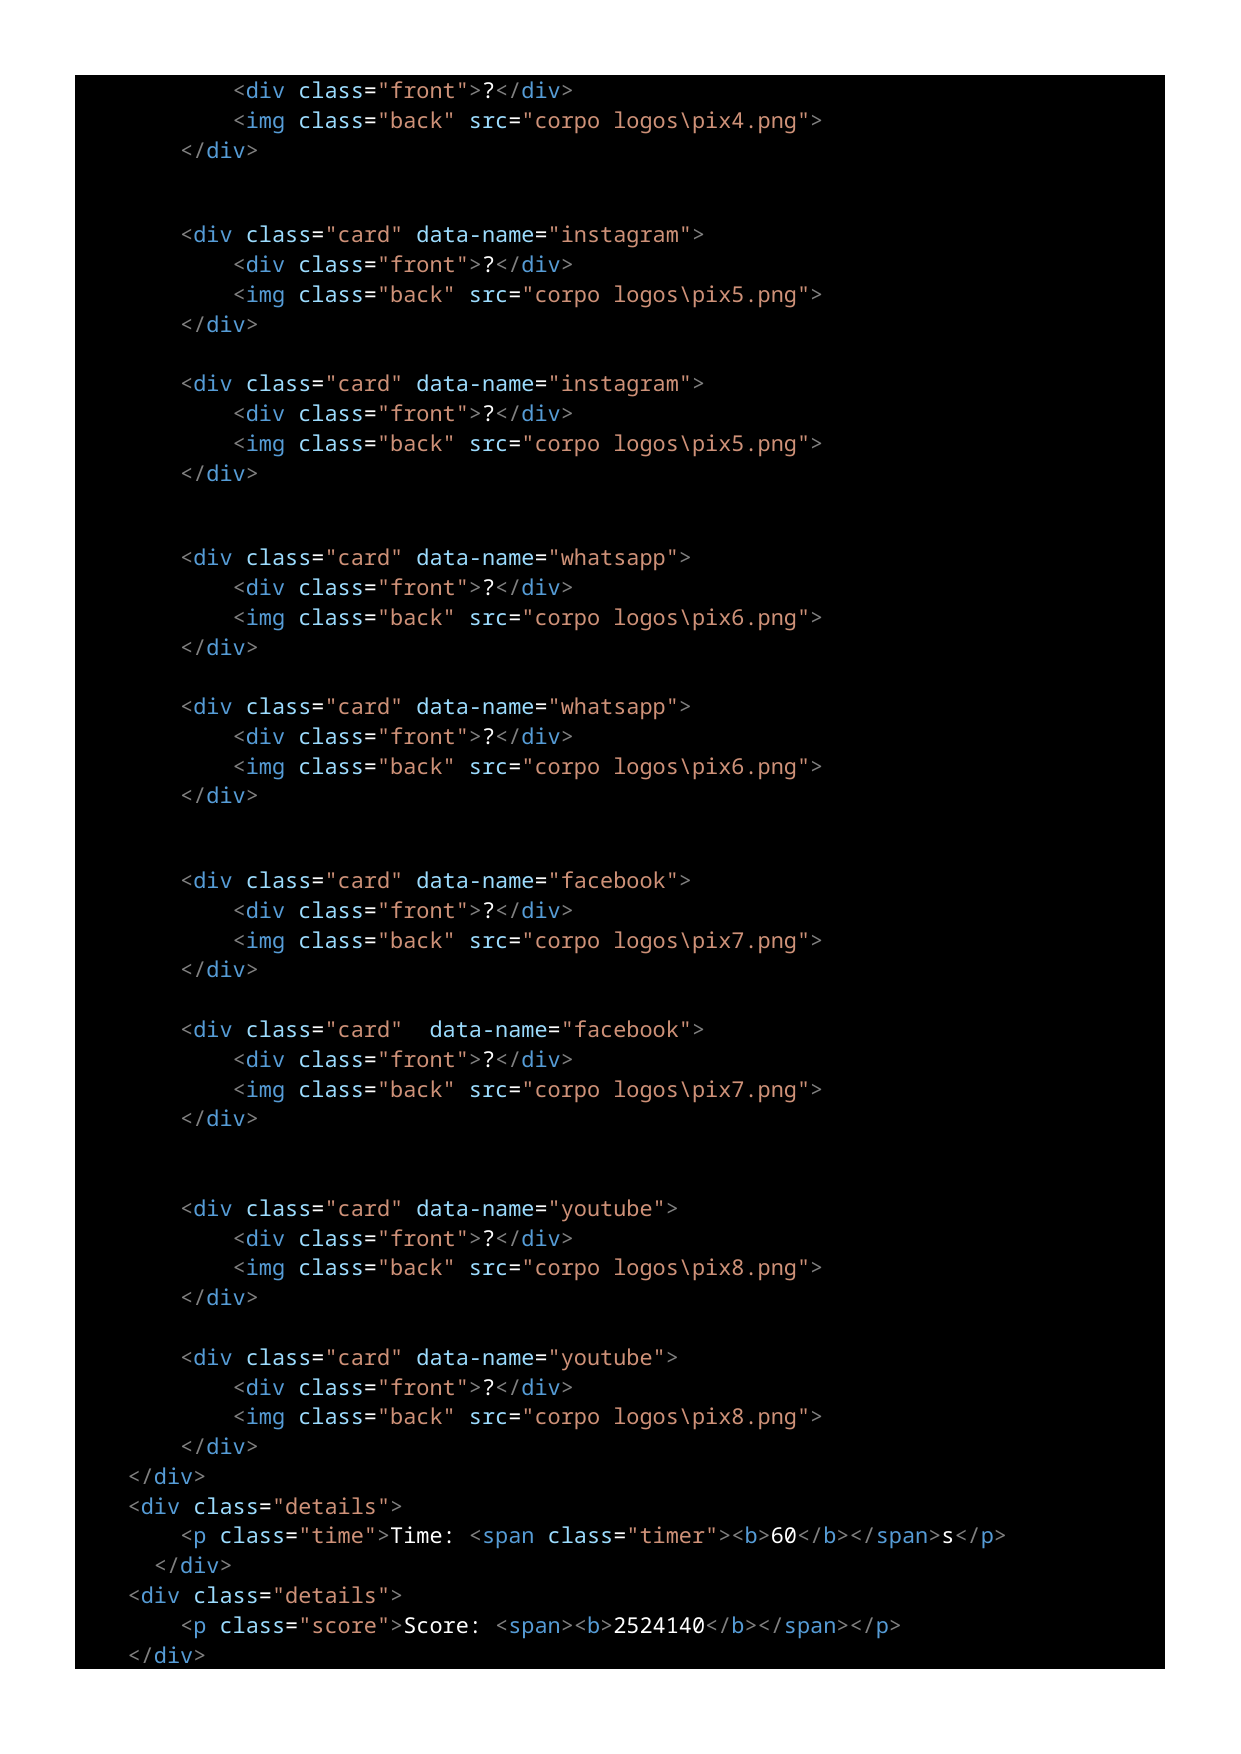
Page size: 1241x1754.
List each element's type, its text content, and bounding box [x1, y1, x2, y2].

text </div> [75, 1282, 1165, 1312]
text </div> [75, 1550, 1165, 1580]
text </div> [75, 631, 1165, 661]
text <div class="details"> [75, 1580, 1165, 1610]
text <img class="back" src="corpo logos\pix6.png"> [75, 751, 1165, 780]
text <div class="front">?</div> [75, 1044, 1165, 1073]
text <div class="details"> [75, 1491, 1165, 1520]
text </div> [75, 954, 1165, 984]
text <div class="card" data-name="youtube"> [75, 1342, 1165, 1371]
text <img class="back" src="corpo logos\pix7.png"> [75, 1073, 1165, 1103]
text <img class="back" src="corpo logos\pix5.png"> [75, 279, 1165, 308]
text <img class="back" src="corpo logos\pix5.png"> [75, 428, 1165, 457]
text <div class="front">?</div> [75, 75, 1165, 105]
text <p class="time">Time: <span class="timer"><b>60</b></span>s</p> [75, 1520, 1165, 1550]
text <div class="front">?</div> [75, 721, 1165, 751]
text <div class="front">?</div> [75, 1371, 1165, 1401]
text <div class="card" data-name="whatsapp"> [75, 691, 1165, 721]
text </div> [75, 780, 1165, 810]
text <div class="card" data-name="instagram"> [75, 368, 1165, 398]
text <div class="card" data-name="whatsapp"> [75, 542, 1165, 572]
text </div> [75, 1639, 1165, 1669]
text </div> [75, 1461, 1165, 1491]
text <p class="score">Score: <span><b>2524140</b></span></p> [75, 1610, 1165, 1639]
text <img class="back" src="corpo logos\pix8.png"> [75, 1252, 1165, 1282]
text <img class="back" src="corpo logos\pix6.png"> [75, 602, 1165, 631]
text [75, 105, 1165, 134]
text </div> [75, 308, 1165, 338]
text <div class="card" data-name="instagram"> [75, 219, 1165, 249]
text </div> [75, 1431, 1165, 1461]
text <div class="front">?</div> [75, 572, 1165, 602]
text <div class="card" data-name="youtube"> [75, 1193, 1165, 1222]
text <div class="card" data-name="facebook"> [75, 1014, 1165, 1044]
text <div class="front">?</div> [75, 249, 1165, 279]
text </div> [75, 457, 1165, 487]
text <div class="front">?</div> [75, 1222, 1165, 1252]
text <div class="front">?</div> [75, 398, 1165, 428]
text <img class="back" src="corpo logos\pix8.png"> [75, 1401, 1165, 1431]
text </div> [75, 134, 1165, 164]
text <img class="back" src="corpo logos\pix7.png"> [75, 924, 1165, 954]
text </div> [75, 1103, 1165, 1133]
text <div class="front">?</div> [75, 895, 1165, 924]
text <div class="card" data-name="facebook"> [75, 865, 1165, 895]
